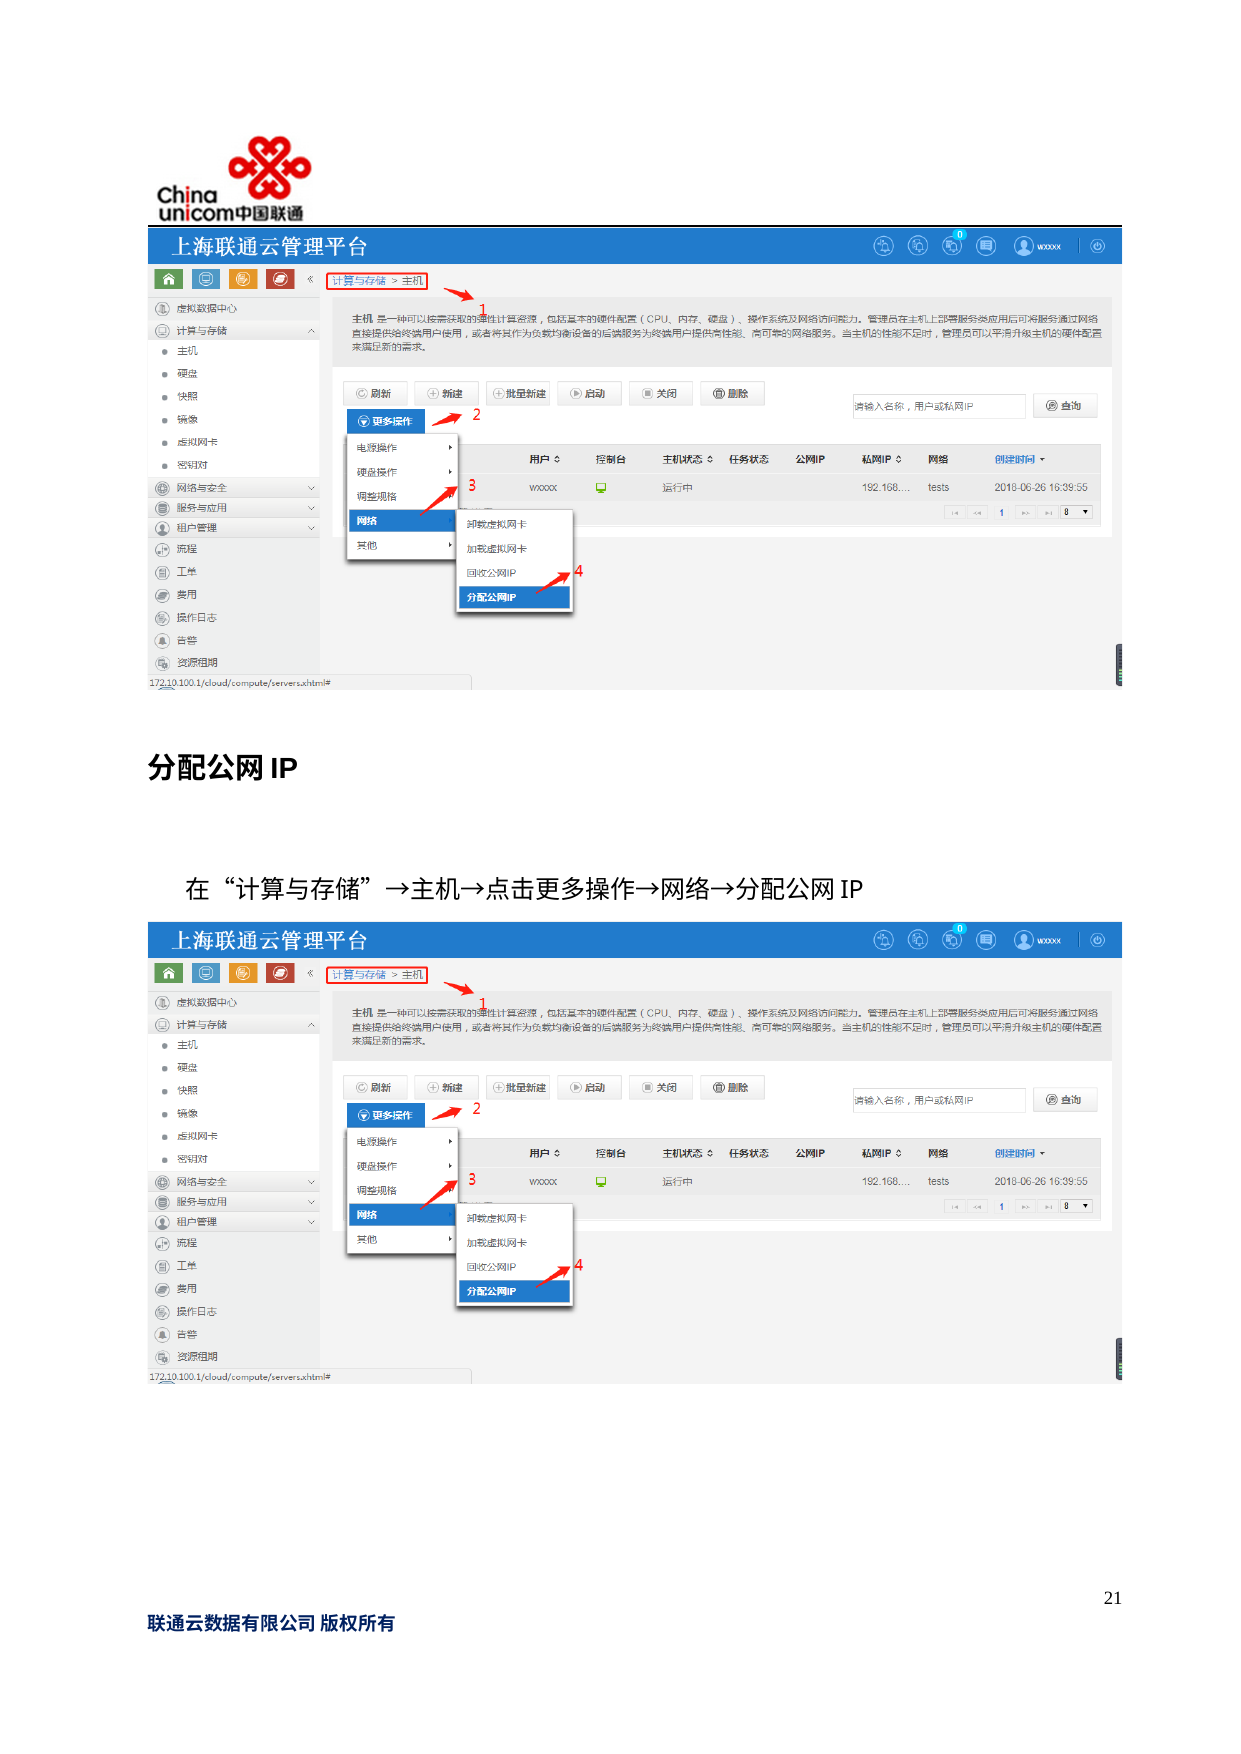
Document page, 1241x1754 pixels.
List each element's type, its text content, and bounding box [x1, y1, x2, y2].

picture [147, 921, 1123, 1384]
subtitle 分配公网IP [148, 732, 1122, 800]
text 在“计算与存储”→主机→点击更多操作→网络→分配公网IP [148, 854, 1122, 921]
picture [147, 124, 313, 223]
picture [147, 227, 1123, 690]
